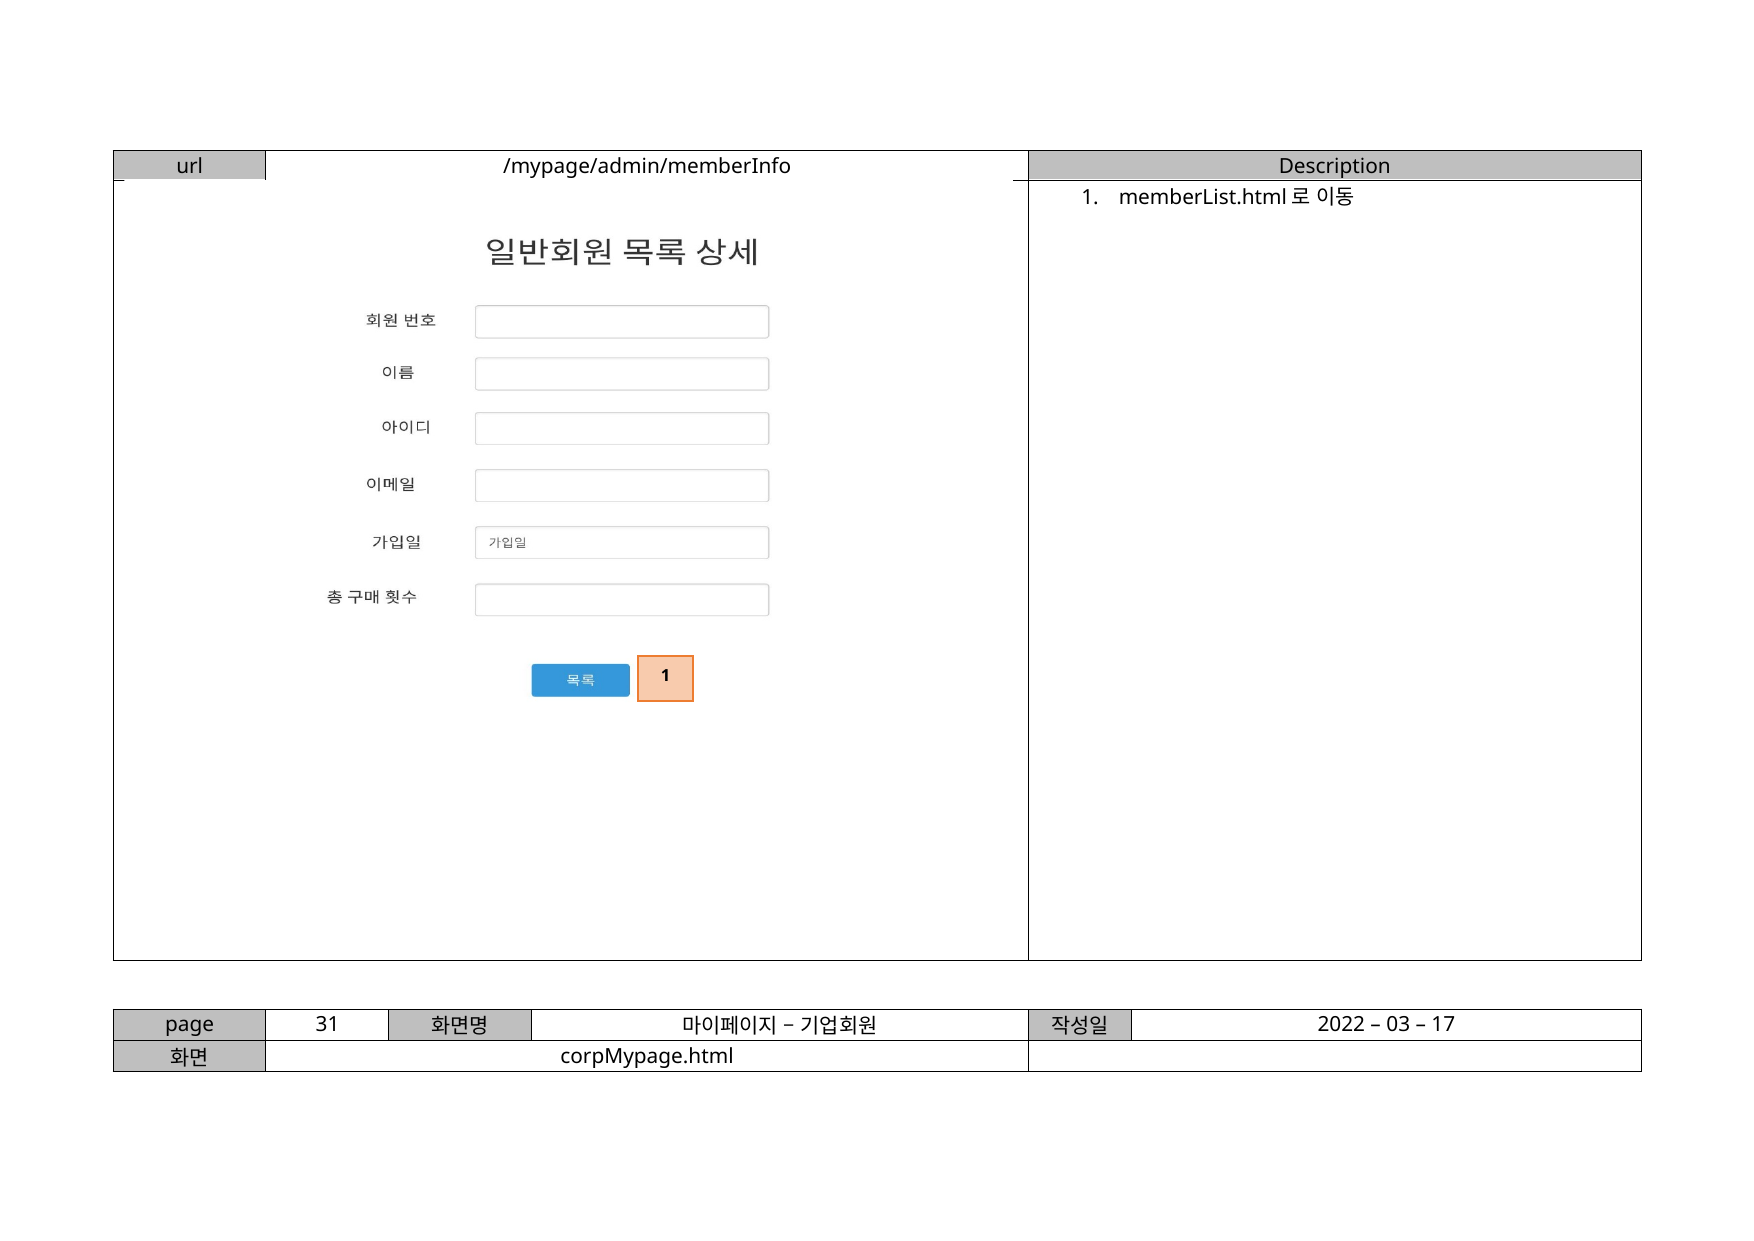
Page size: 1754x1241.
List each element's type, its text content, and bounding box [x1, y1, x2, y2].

table_header 31 [266, 1010, 388, 1040]
table_cell url [114, 151, 265, 179]
table_header 화면명 [389, 1010, 531, 1040]
table_cell [114, 181, 1028, 960]
picture [124, 180, 1013, 948]
table_cell /mypage/admin/memberInfo [266, 151, 1028, 179]
table_cell memberList.html로 이동 [1029, 181, 1641, 960]
table_header 2022 – 03 – 17 [1132, 1010, 1641, 1040]
table_cell 화면 [114, 1041, 265, 1071]
table_cell [1029, 1041, 1641, 1071]
table_header 마이페이지 – 기업회원 [532, 1010, 1028, 1040]
table_cell Description [1029, 151, 1641, 179]
table_cell corpMypage.html [266, 1041, 1028, 1071]
table_header 작성일 [1029, 1010, 1131, 1040]
table_header page [114, 1010, 265, 1040]
